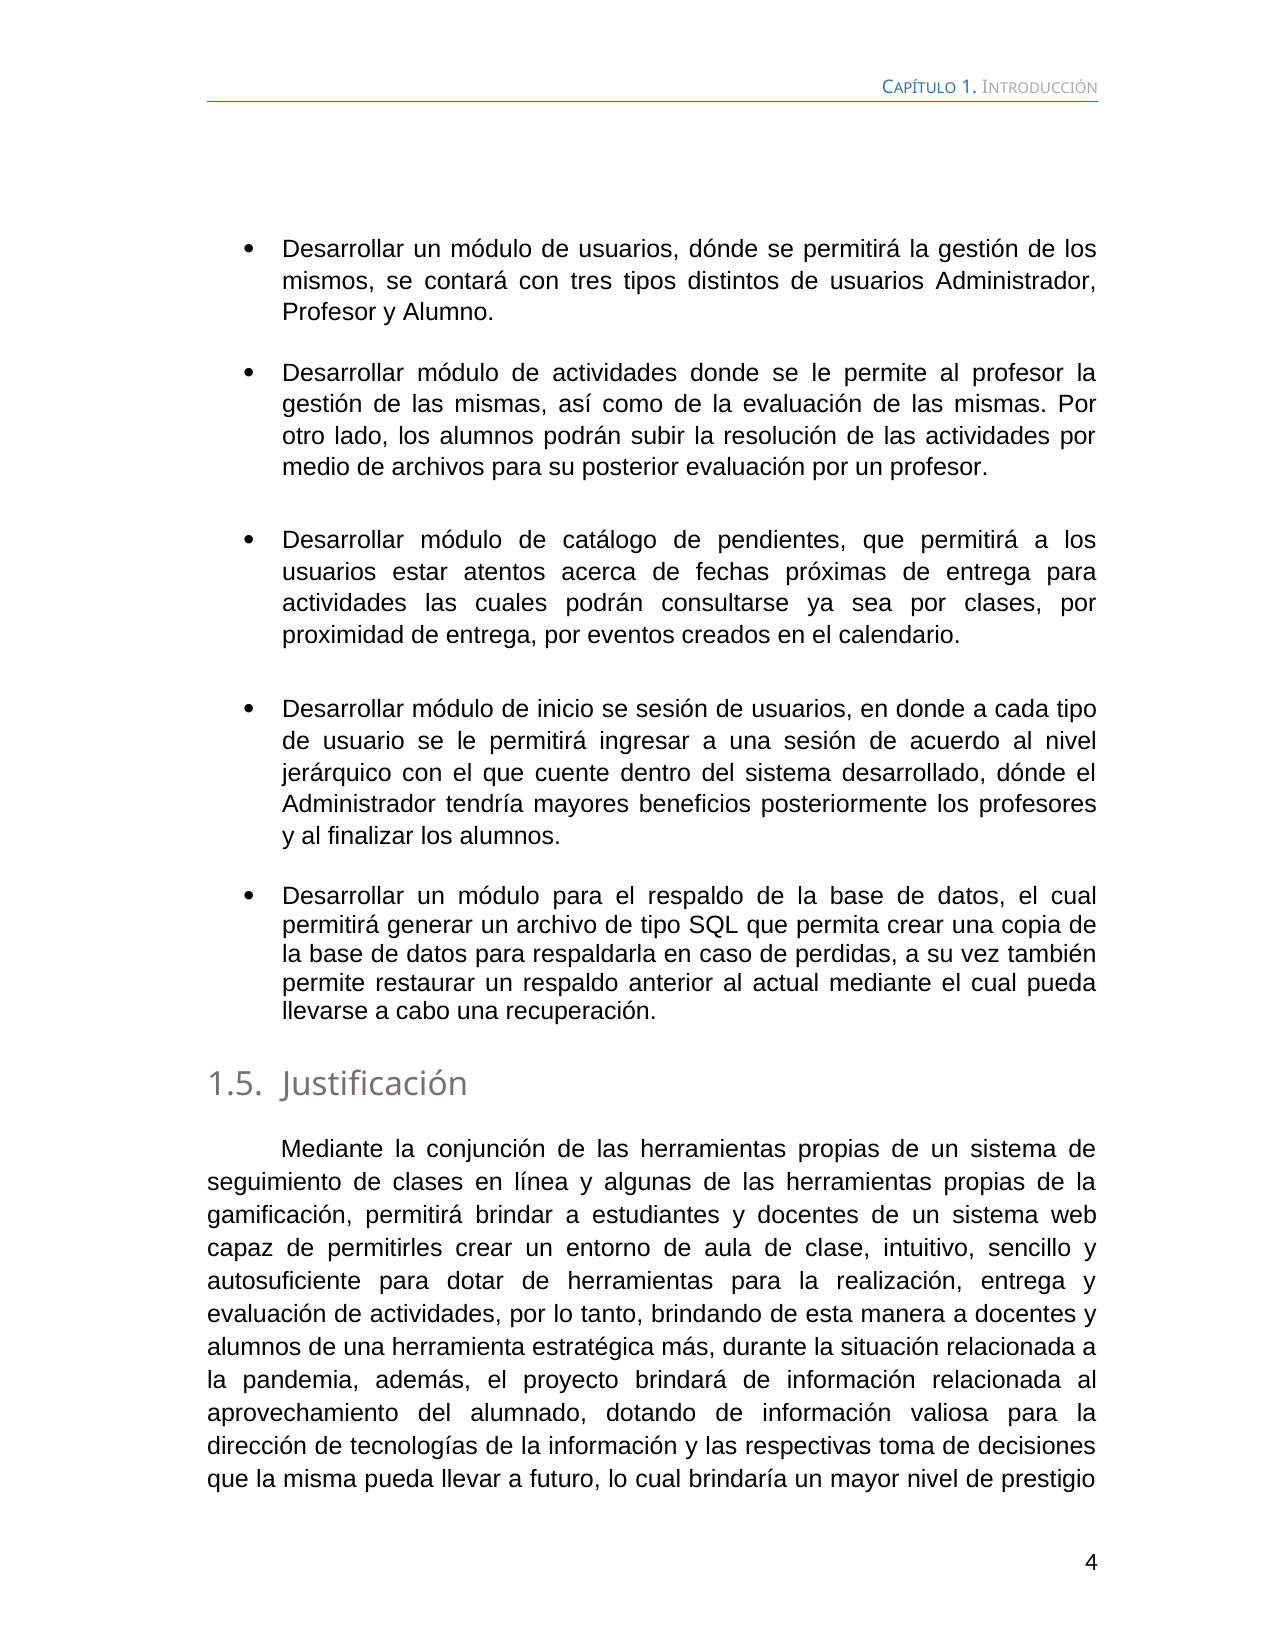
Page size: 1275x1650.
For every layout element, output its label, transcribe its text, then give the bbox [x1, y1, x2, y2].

list Desarrollar módulo de inicio se sesión de usuarios, en donde a cada tipo de usuario se le permitirá ingresar a una sesión de acuerdo al nivel jerárquico con el que cuente dentro del sistema desarrollado, dónde el Administrador tendría mayores beneficios posteriormente los profesores y al finalizar los alumnos. [244, 694, 1098, 849]
list Desarrollar módulo de catálogo de pendientes, que permitirá a los usuarios estar atentos acerca de fechas próximas de entrega para actividades las cuales podrán consultarse ya sea por clases, por proximidad de entrega, por eventos creados en el calendario. [244, 525, 1098, 649]
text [207, 1134, 1098, 1493]
list Desarrollar un módulo de usuarios, dónde se permitirá la gestión de los mismos, se contará con tres tipos distintos de usuarios Administrador, Profesor y Alumno. [244, 234, 1098, 326]
list Desarrollar módulo de actividades donde se le permite al profesor la gestión de las mismas, así como de la evaluación de las mismas. Por otro lado, los alumnos podrán subir la resolución de las actividades por medio de archivos para su posterior evaluación por un profesor. [244, 357, 1098, 481]
list Desarrollar un módulo para el respaldo de la base de datos, el cual permitirá generar un archivo de tipo SQL que permita crear una copia de la base de datos para respaldarla en caso de perdidas, a su vez también permite restaurar un respaldo anterior al actual mediante el cual pueda llevarse a cabo una recuperación. [244, 881, 1098, 1025]
subtitle Justificación [207, 1060, 1098, 1105]
